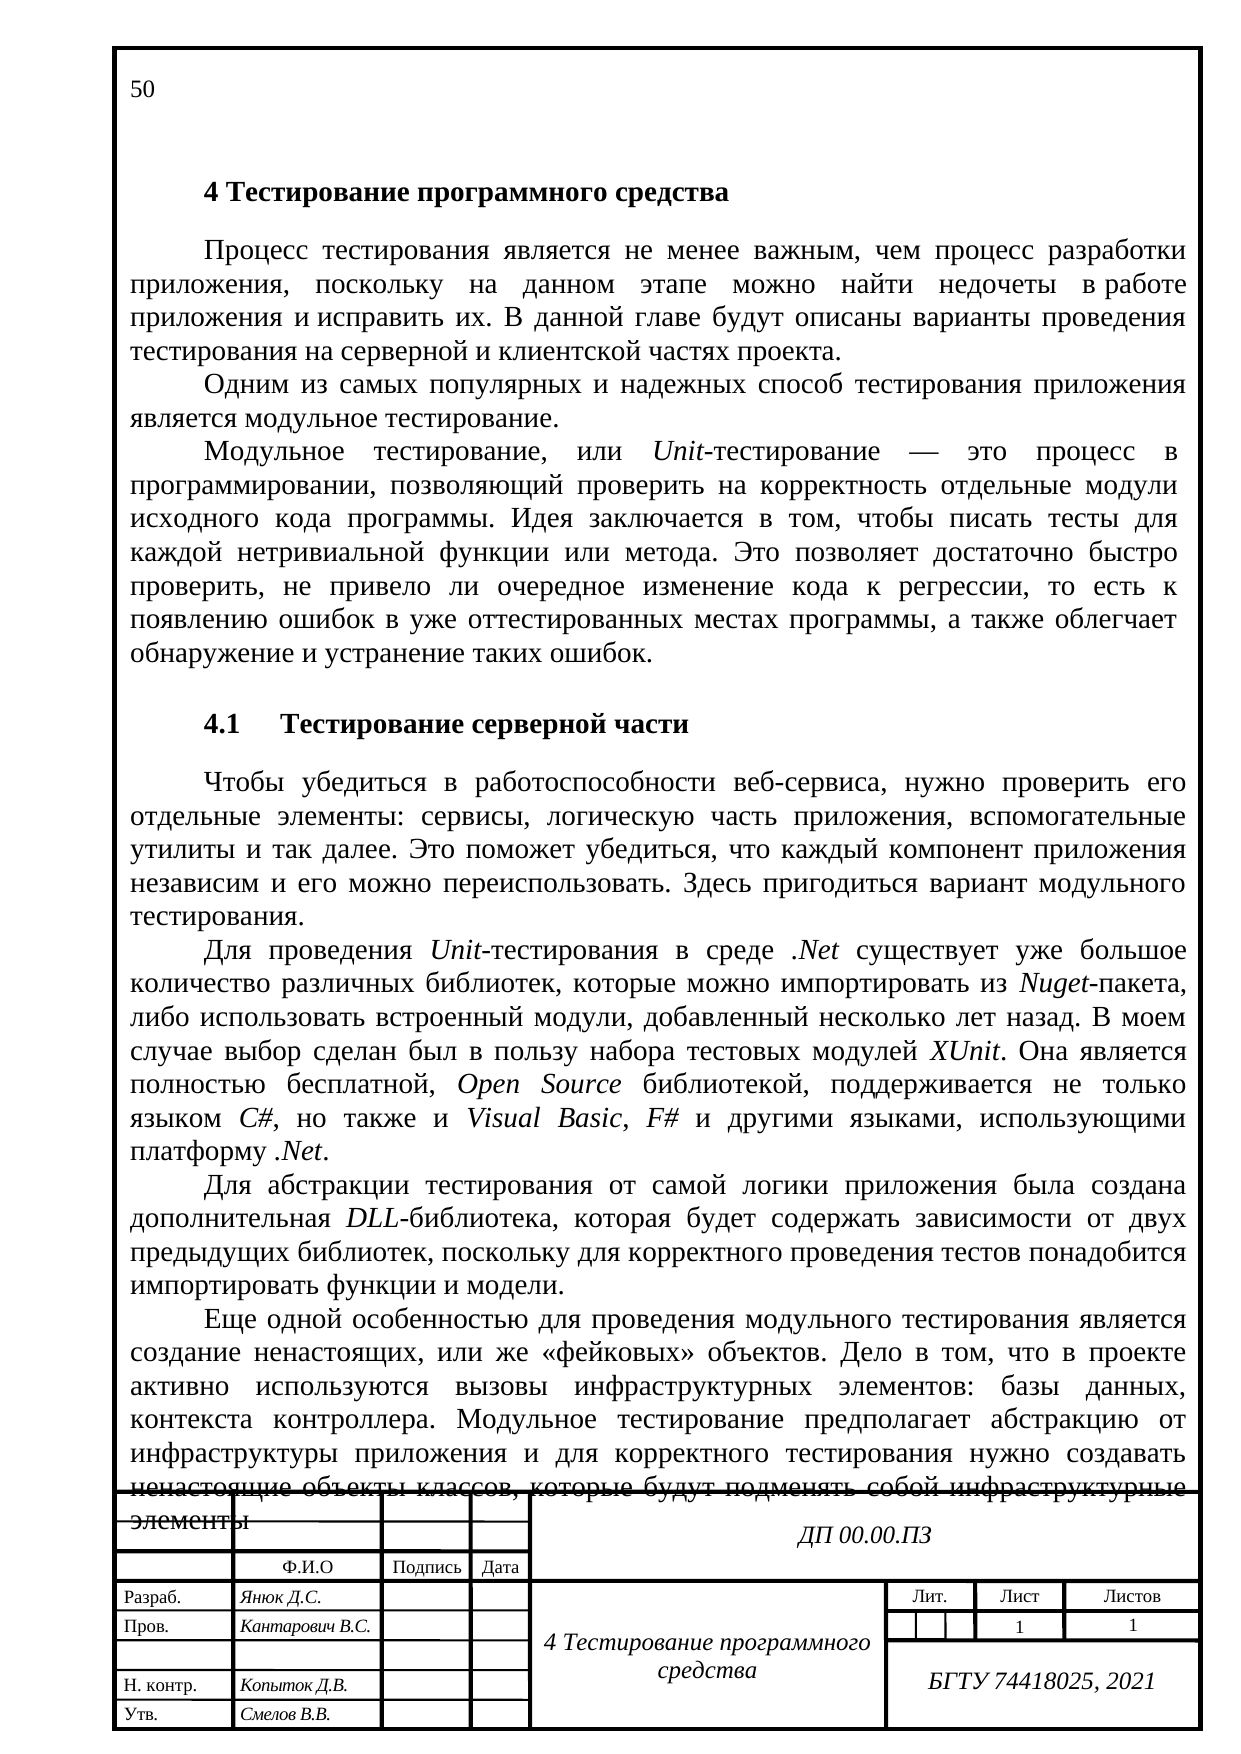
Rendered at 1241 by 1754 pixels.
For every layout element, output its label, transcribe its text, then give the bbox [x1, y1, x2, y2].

text Процесс тестирования является не менее важным, чем процесс разработки приложения, поскольку на данном этапе можно найти недочеты в работе приложения и исправить их. В данной главе будут описаны варианты проведения тестирования на серверной и клиентской частях проекта. [130, 232, 1187, 366]
text Еще одной особенностью для проведения модульного тестирования является создание ненастоящих, или же «фейковых» объектов. Дело в том, что в проекте активно используются вызовы инфраструктурных элементов: базы данных, контекста контроллера. Модульное тестирование предполагает абстракцию от инфраструктуры приложения и для корректного тестирования нужно создавать ненастоящие объекты классов, которые будут подменять собой инфраструктурные элементы [130, 1301, 1187, 1536]
text Тестирование серверной части [130, 706, 1187, 739]
text Одним из самых популярных и надежных способ тестирования приложения является модульное тестирование. [130, 366, 1187, 433]
list Для проведения Unit-тестирования в среде .Net существует уже большое количество различных библиотек, которые можно импортировать из Nuget-пакета, либо использовать встроенный модули, добавленный несколько лет назад. В моем случае выбор сделан был в пользу набора тестовых модулей XUnit. Она является полностью бесплатной, Open Source библиотекой, поддерживается не только языком C#, но также и Visual Basic, F# и другими языками, использующими платформу .Net. [130, 932, 1187, 1167]
text Модульное тестирование, или Unit-тестирование — это процесс в программировании, позволяющий проверить на корректность отдельные модули исходного кода программы. Идея заключается в том, чтобы писать тесты для каждой нетривиальной функции или метода. Это позволяет достаточно быстро проверить, не привело ли очередное изменение кода к регрессии, то есть к появлению ошибок в уже оттестированных местах программы, а также облегчает обнаружение и устранение таких ошибок. [130, 433, 1178, 668]
text Для абстракции тестирования от самой логики приложения была создана дополнительная DLL-библиотека, которая будет содержать зависимости от двух предыдущих библиотек, поскольку для корректного проведения тестов понадобится импортировать функции и модели. [130, 1167, 1187, 1301]
text Тестирование программного средства [130, 174, 1187, 207]
text Чтобы убедиться в работоспособности веб-сервиса, нужно проверить его отдельные элементы: сервисы, логическую часть приложения, вспомогательные утилиты и так далее. Это поможет убедиться, что каждый компонент приложения независим и его можно переиспользовать. Здесь пригодиться вариант модульного тестирования. [130, 764, 1187, 932]
